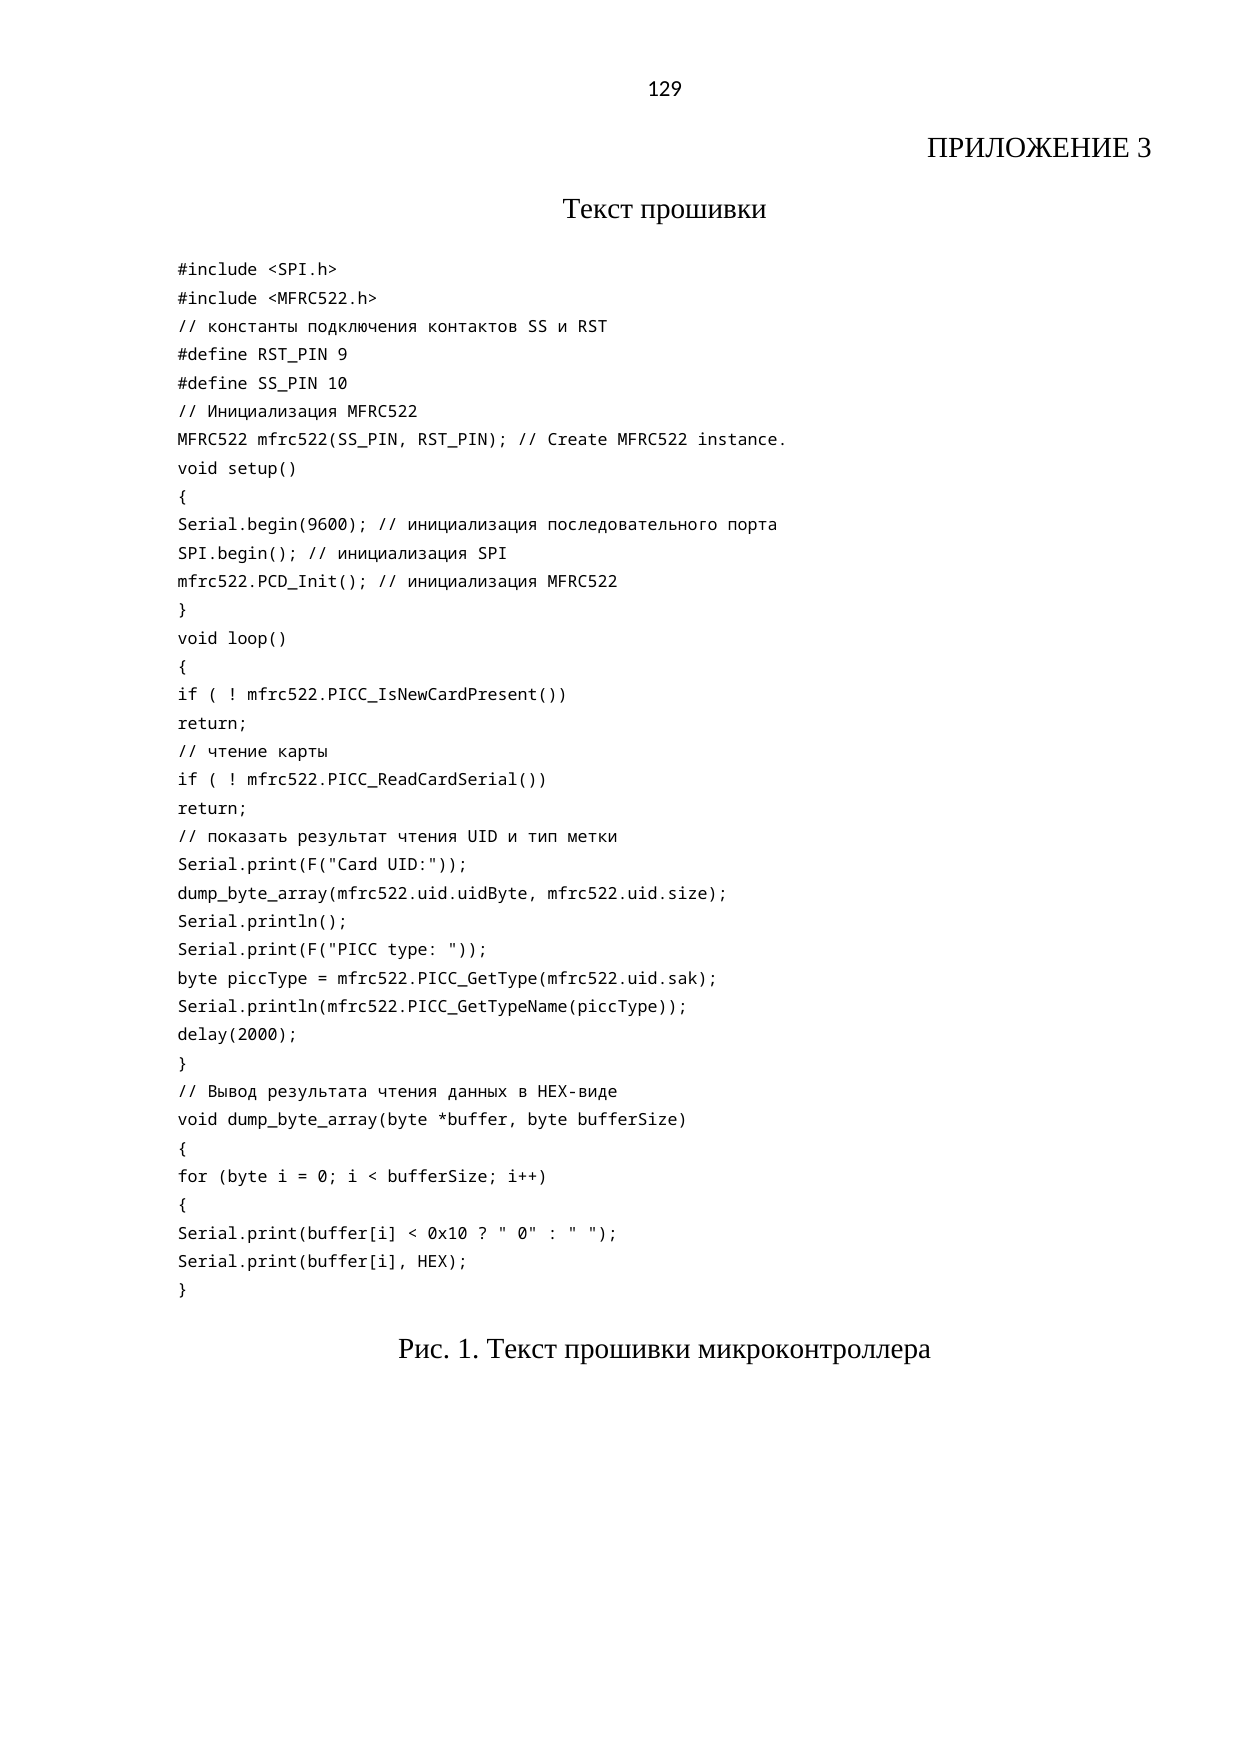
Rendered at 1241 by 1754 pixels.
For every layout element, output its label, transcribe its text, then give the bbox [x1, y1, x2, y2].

text if ( ! mfrc522.PICC_IsNewCardPresent()) [177, 683, 1152, 706]
text MFRC522 mfrc522(SS_PIN, RST_PIN); // Create MFRC522 instance. [177, 428, 1152, 451]
text Рис. 1. Текст прошивки микроконтроллера [177, 1331, 1152, 1365]
text dump_byte_array(mfrc522.uid.uidByte, mfrc522.uid.size); [177, 881, 1152, 904]
text #include <SPI.h> [177, 258, 1152, 281]
text delay(2000); [177, 1023, 1152, 1046]
text Serial.println(mfrc522.PICC_GetTypeName(piccType)); [177, 995, 1152, 1017]
text } [177, 1051, 1152, 1074]
text #define SS_PIN 10 [177, 371, 1152, 394]
subtitle Текст прошивки [177, 191, 1152, 224]
text ПРИЛОЖЕНИЕ 3 [177, 130, 1152, 163]
text // показать результат чтения UID и тип метки [177, 825, 1152, 847]
text if ( ! mfrc522.PICC_ReadCardSerial()) [177, 768, 1152, 791]
text mfrc522.PCD_Init(); // инициализация MFRC522 [177, 570, 1152, 592]
text Serial.print(buffer[i], HEX); [177, 1250, 1152, 1272]
text } [177, 1278, 1152, 1301]
text Serial.print(F("PICC type: ")); [177, 938, 1152, 961]
text // Инициализация MFRC522 [177, 400, 1152, 422]
text return; [177, 711, 1152, 734]
text { [177, 485, 1152, 507]
text Serial.print(F("Card UID:")); [177, 853, 1152, 876]
text // чтение карты [177, 740, 1152, 762]
text Serial.println(); [177, 910, 1152, 932]
text { [177, 655, 1152, 677]
text Serial.begin(9600); // инициализация последовательного порта [177, 513, 1152, 536]
text void loop() [177, 626, 1152, 649]
text void setup() [177, 456, 1152, 479]
text void dump_byte_array(byte *buffer, byte bufferSize) [177, 1108, 1152, 1131]
text #define RST_PIN 9 [177, 343, 1152, 366]
text for (byte i = 0; i < bufferSize; i++) [177, 1165, 1152, 1187]
text } [177, 598, 1152, 621]
text // константы подключения контактов SS и RST [177, 315, 1152, 337]
text byte piccType = mfrc522.PICC_GetType(mfrc522.uid.sak); [177, 966, 1152, 989]
text return; [177, 796, 1152, 819]
text { [177, 1193, 1152, 1216]
text // Вывод результата чтения данных в HEX-виде [177, 1080, 1152, 1102]
text #include <MFRC522.h> [177, 286, 1152, 309]
text { [177, 1136, 1152, 1159]
text SPI.begin(); // инициализация SPI [177, 541, 1152, 564]
text Serial.print(buffer[i] < 0x10 ? " 0" : " "); [177, 1221, 1152, 1244]
